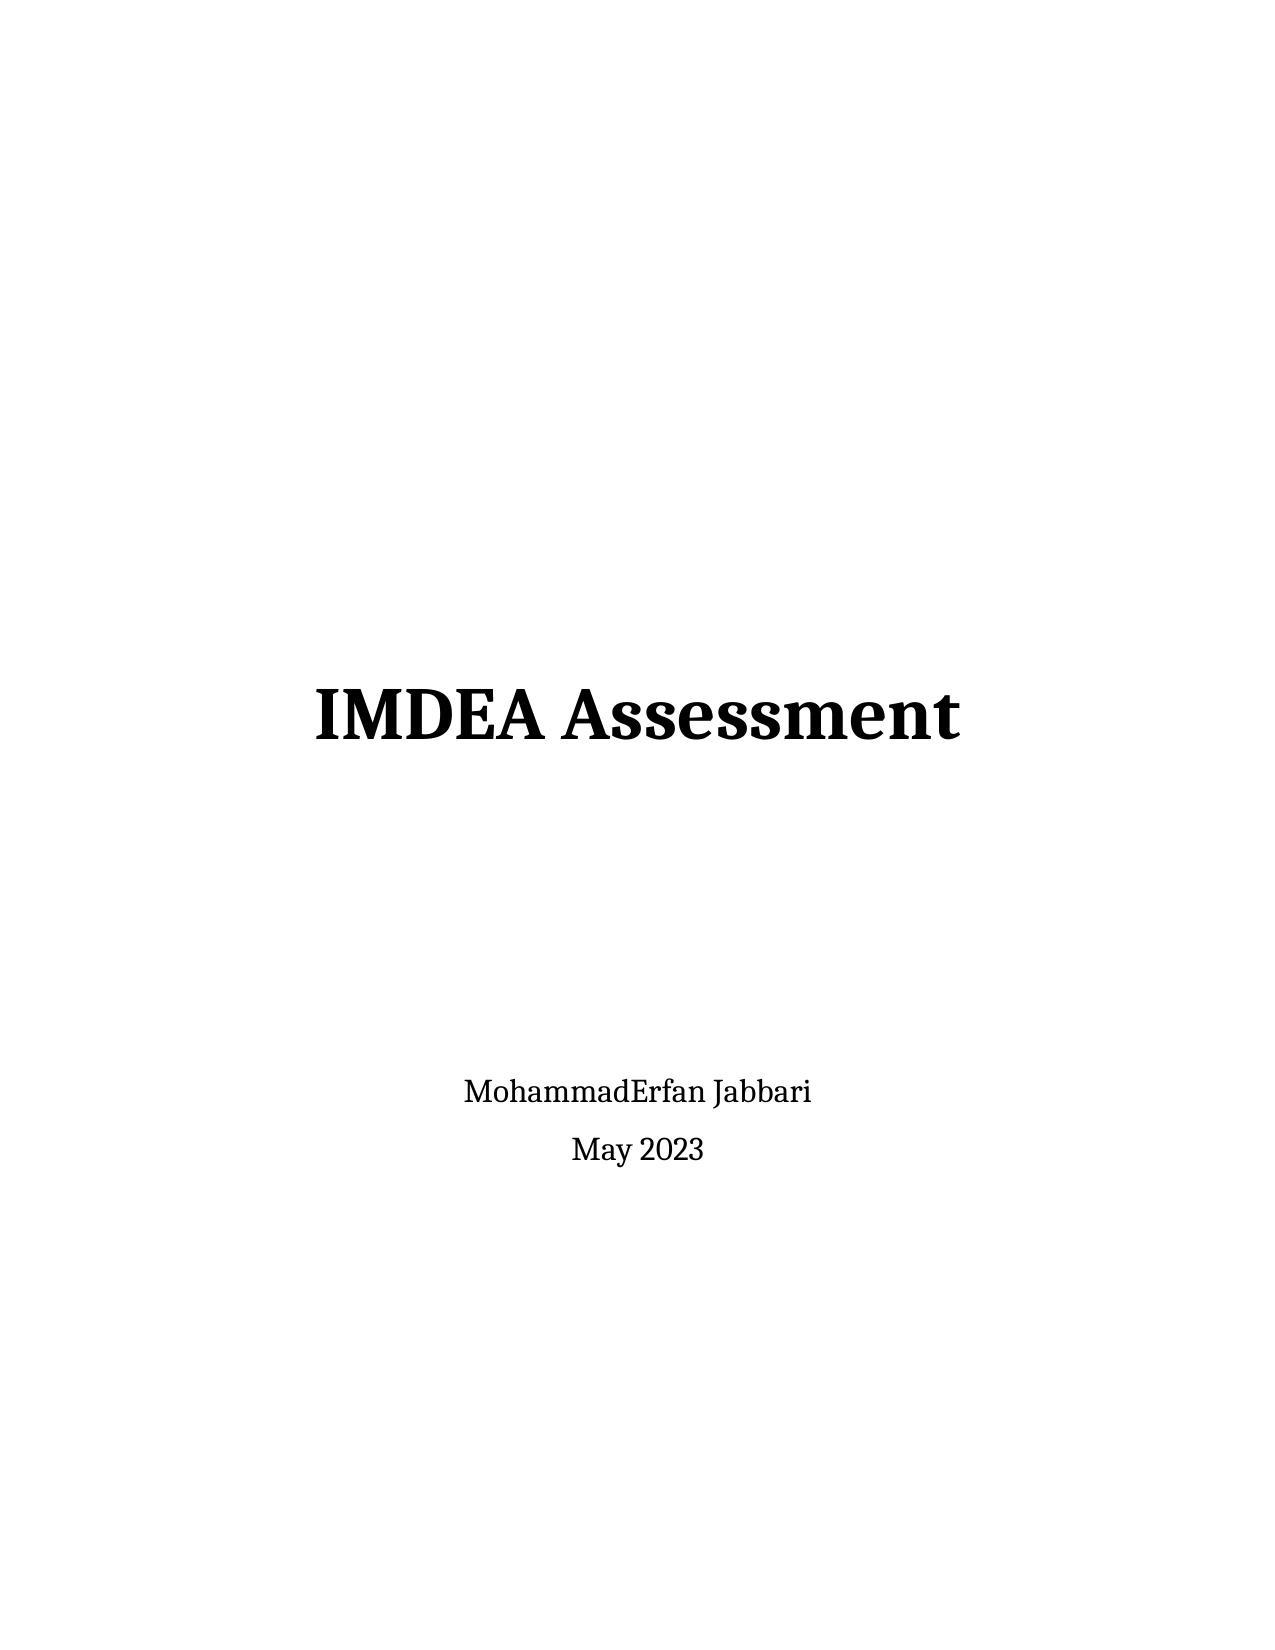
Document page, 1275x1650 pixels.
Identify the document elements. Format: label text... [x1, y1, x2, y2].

text May 2023 [150, 1130, 1125, 1168]
text MohammadErfan Jabbari [150, 1072, 1125, 1110]
text IMDEA Assessment [150, 672, 1125, 758]
